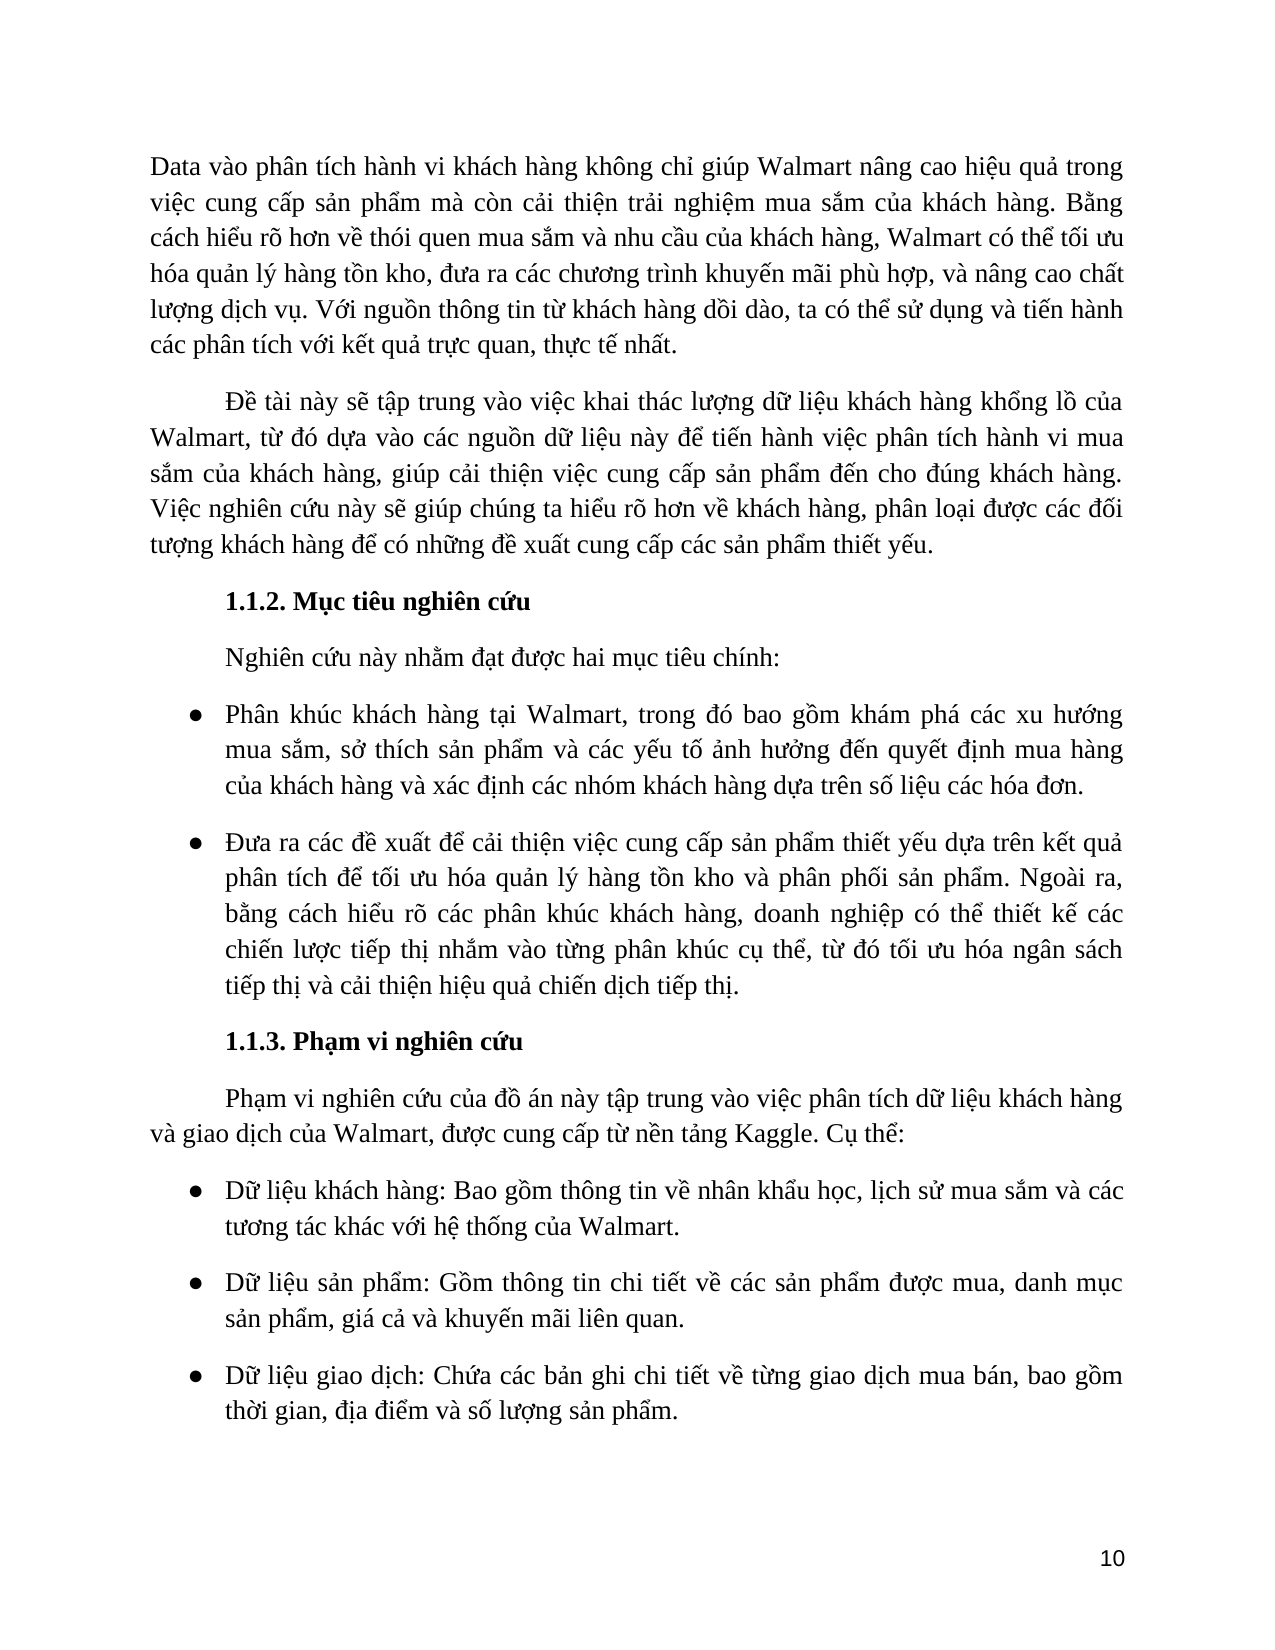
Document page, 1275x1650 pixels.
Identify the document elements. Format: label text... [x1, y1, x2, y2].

list Đưa ra các đề xuất để cải thiện việc cung cấp sản phẩm thiết yếu dựa trên kết quả phân tích để tối ưu hóa quản lý hàng tồn kho và phân phối sản phẩm. Ngoài ra, bằng cách hiểu rõ các phân khúc khách hàng, doanh nghiệp có thể thiết kế các chiến lược tiếp thị nhắm vào từng phân khúc cụ thể, từ đó tối ưu hóa ngân sách tiếp thị và cải thiện hiệu quả chiến dịch tiếp thị. [187, 826, 1125, 1000]
list Dữ liệu khách hàng: Bao gồm thông tin về nhân khẩu học, lịch sử mua sắm và các tương tác khác với hệ thống của Walmart. [187, 1174, 1125, 1241]
subtitle 1.1.3. Phạm vi nghiên cứu [150, 1025, 1125, 1056]
text Đề tài này sẽ tập trung vào việc khai thác lượng dữ liệu khách hàng khổng lồ của Walmart, từ đó dựa vào các nguồn dữ liệu này để tiến hành việc phân tích hành vi mua sắm của khách hàng, giúp cải thiện việc cung cấp sản phẩm đến cho đúng khách hàng. Việc nghiên cứu này sẽ giúp chúng ta hiểu rõ hơn về khách hàng, phân loại được các đối tượng khách hàng để có những đề xuất cung cấp các sản phẩm thiết yếu. [150, 385, 1125, 559]
list Phân khúc khách hàng tại Walmart, trong đó bao gồm khám phá các xu hướng mua sắm, sở thích sản phẩm và các yếu tố ảnh hưởng đến quyết định mua hàng của khách hàng và xác định các nhóm khách hàng dựa trên số liệu các hóa đơn. [187, 698, 1125, 800]
text Nghiên cứu này nhằm đạt được hai mục tiêu chính: [150, 641, 1125, 672]
text Phạm vi nghiên cứu của đồ án này tập trung vào việc phân tích dữ liệu khách hàng và giao dịch của Walmart, được cung cấp từ nền tảng Kaggle. Cụ thể: [150, 1082, 1125, 1149]
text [150, 150, 1125, 360]
list Dữ liệu sản phẩm: Gồm thông tin chi tiết về các sản phẩm được mua, danh mục sản phẩm, giá cả và khuyến mãi liên quan. [187, 1266, 1125, 1333]
list Dữ liệu giao dịch: Chứa các bản ghi chi tiết về từng giao dịch mua bán, bao gồm thời gian, địa điểm và số lượng sản phẩm. [187, 1359, 1125, 1426]
subtitle 1.1.2. Mục tiêu nghiên cứu [150, 585, 1125, 616]
